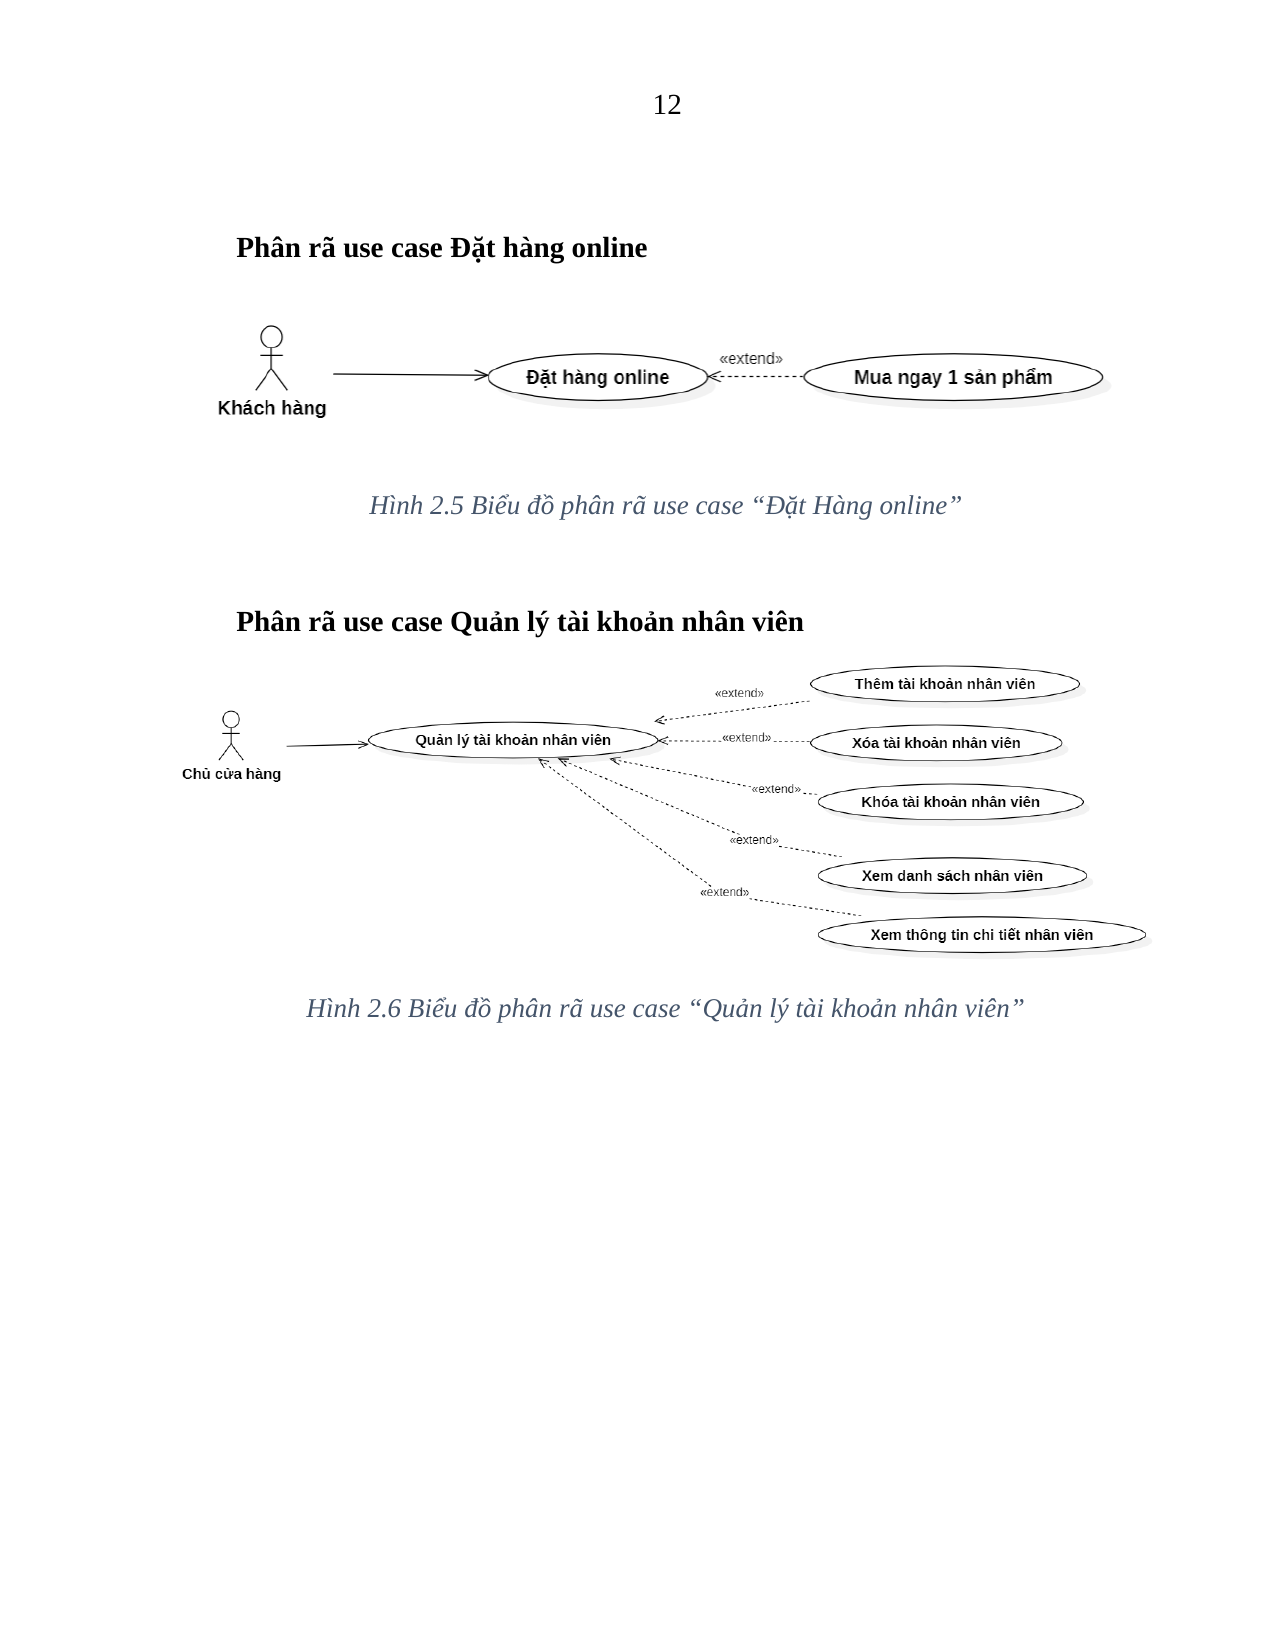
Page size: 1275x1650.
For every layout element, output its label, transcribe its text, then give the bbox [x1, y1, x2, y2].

text Hình 2.5 Biểu đồ phân rã use case “Đặt Hàng online” [177, 489, 1157, 520]
text Hình 2.6 Biểu đồ phân rã use case “Quản lý tài khoản nhân viên” [177, 992, 1157, 1023]
picture [177, 654, 1157, 963]
picture [177, 280, 1157, 460]
text Phân rã use case Đặt hàng online [177, 230, 1157, 280]
text Phân rã use case Quản lý tài khoản nhân viên [177, 604, 1157, 654]
